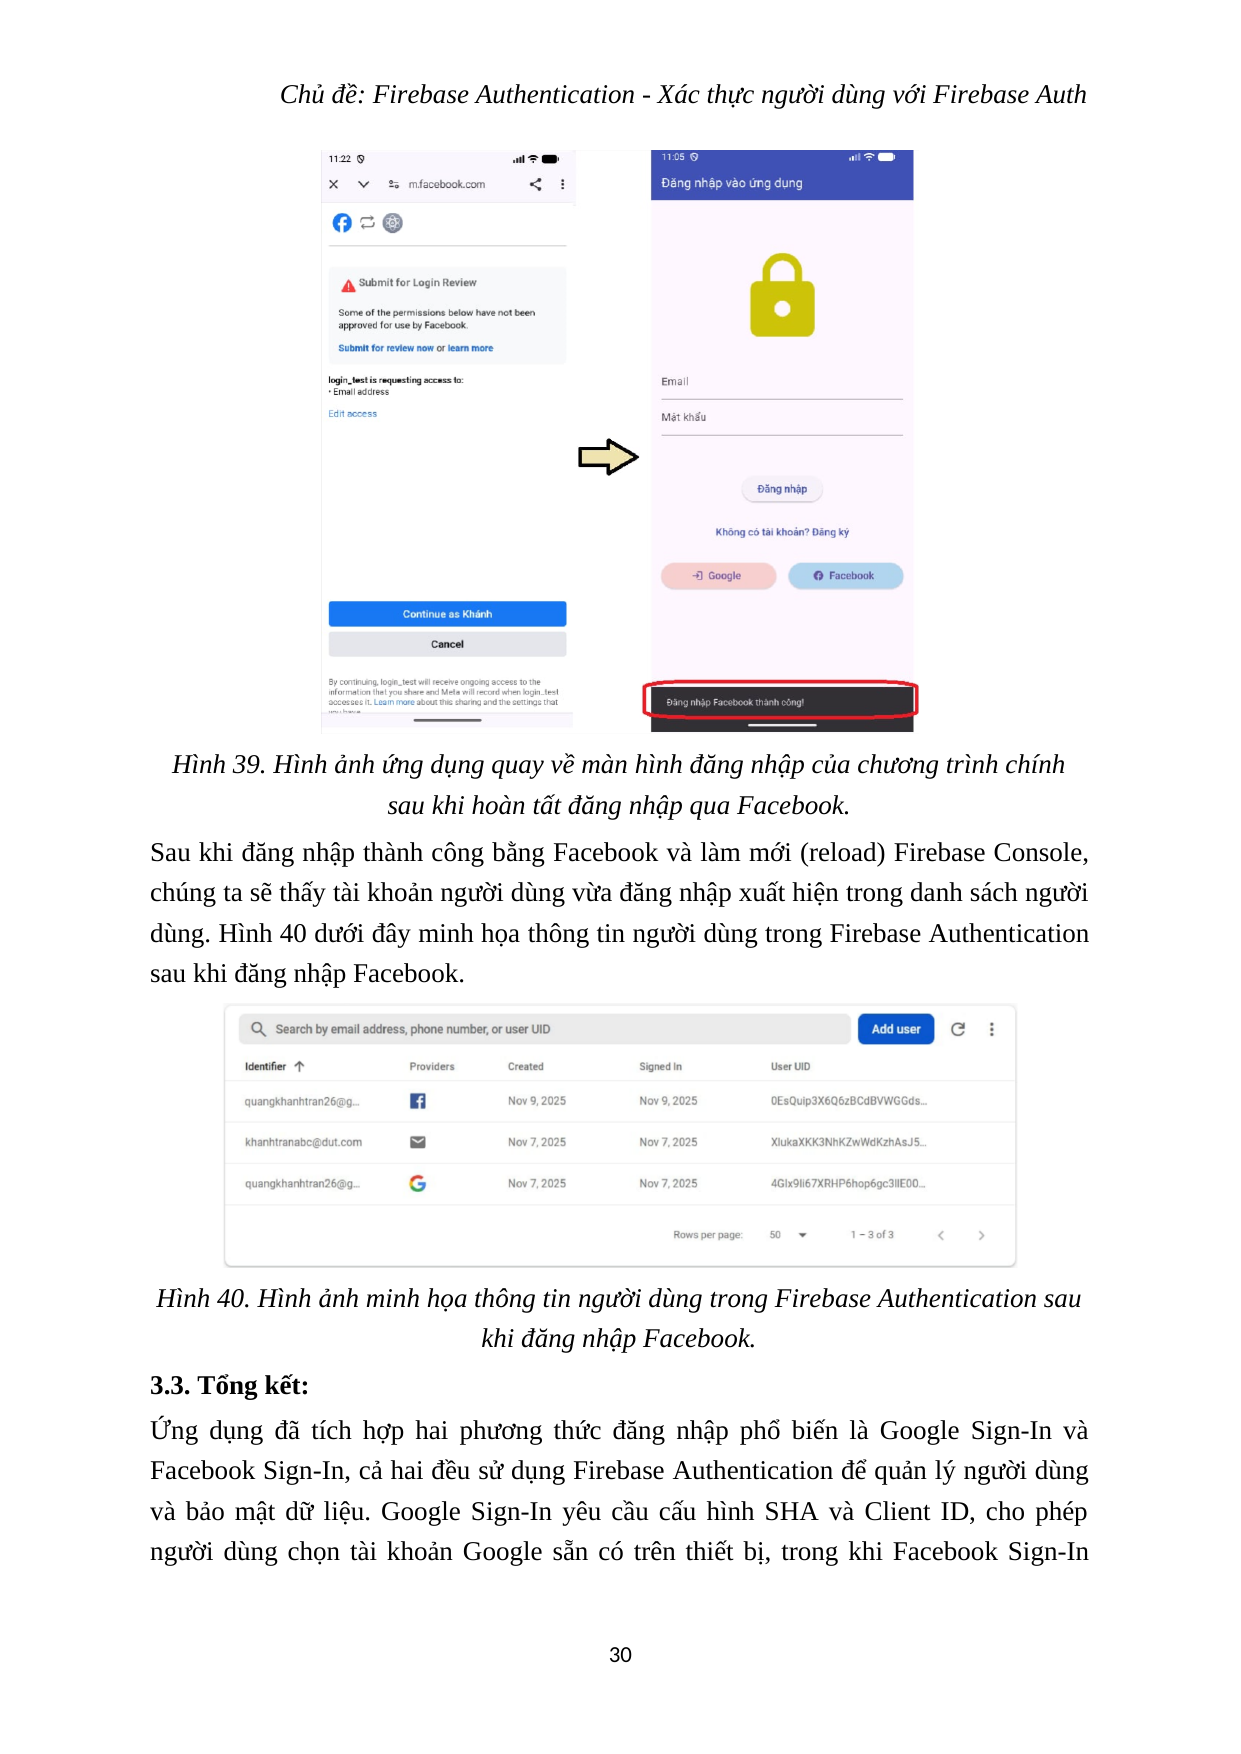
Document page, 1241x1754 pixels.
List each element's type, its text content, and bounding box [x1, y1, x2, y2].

subtitle 3.3. Tổng kết: [150, 1369, 1090, 1400]
picture [321, 150, 919, 734]
picture [222, 1003, 1018, 1268]
text Hình 40. Hình ảnh minh họa thông tin người dùng trong Firebase Authentication sau khi đăng nhập Facebook. [150, 1282, 1090, 1353]
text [150, 1414, 1090, 1566]
text Hình 39. Hình ảnh ứng dụng quay về màn hình đăng nhập của chương trình chính sau khi hoàn tất đăng nhập qua Facebook. [150, 748, 1090, 820]
text Sau khi đăng nhập thành công bằng Facebook và làm mới (reload) Firebase Console, chúng ta sẽ thấy tài khoản người dùng vừa đăng nhập xuất hiện trong danh sách người dùng. Hình 40 dưới đây minh họa thông tin người dùng trong Firebase Authentication sau khi đăng nhập Facebook. [150, 836, 1090, 988]
